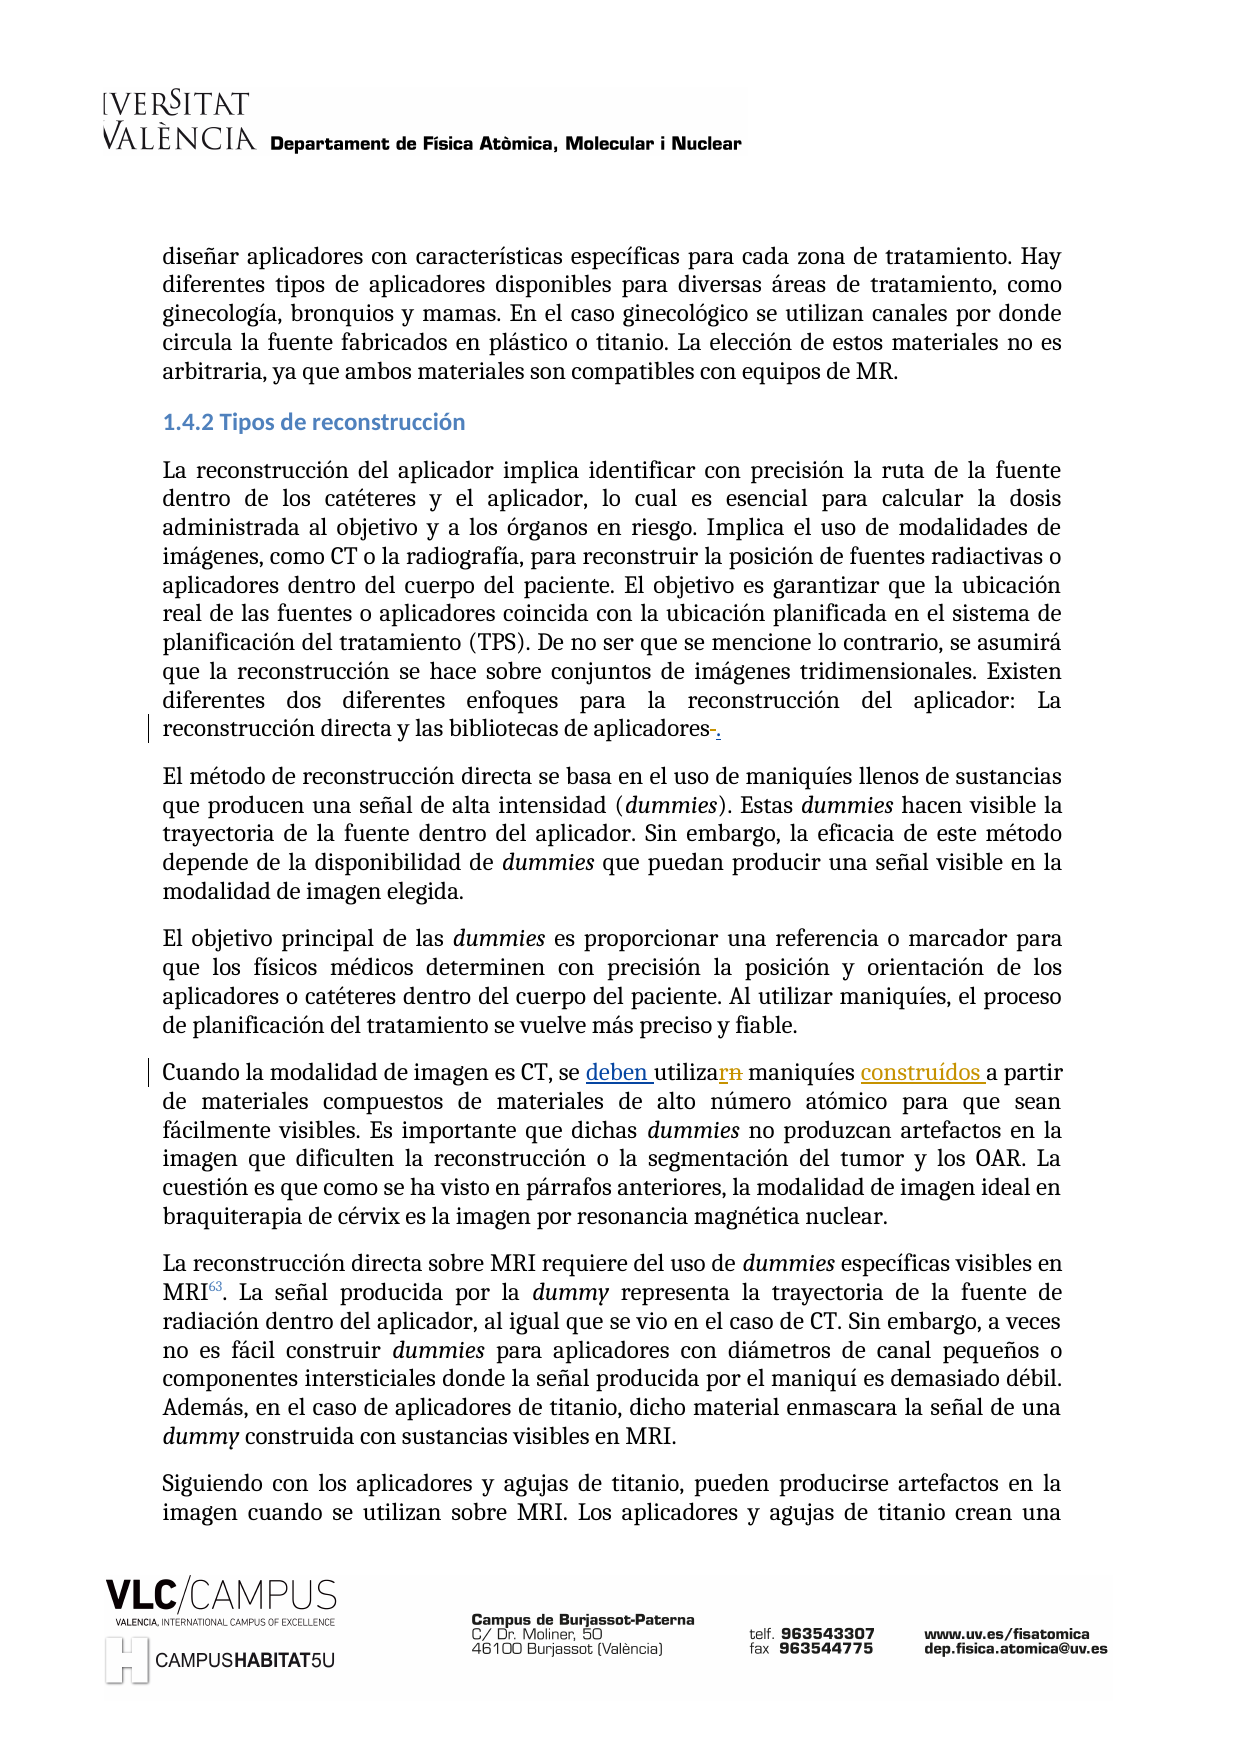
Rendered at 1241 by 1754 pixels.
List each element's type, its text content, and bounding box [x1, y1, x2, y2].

text El objetivo principal de las dummies es proporcionar una referencia o marcador para que los físicos médicos determinen con precisión la posición y orientación de los aplicadores o catéteres dentro del cuerpo del paciente. Al utilizar maniquíes, el proceso de planificación del tratamiento se vuelve más preciso y fiable. [162, 924, 1063, 1039]
text El método de reconstrucción directa se basa en el uso de maniquíes llenos de sustancias que producen una señal de alta intensidad (dummies). Estas dummies hacen visible la trayectoria de la fuente dentro del aplicador. Sin embargo, la eficacia de este método depende de la disponibilidad de dummies que puedan producir una señal visible en la modalidad de imagen elegida. [162, 762, 1063, 906]
picture [103, 87, 748, 156]
text La reconstrucción del aplicador implica identificar con precisión la ruta de la fuente dentro de los catéteres y el aplicador, lo cual es esencial para calcular la dosis administrada al objetivo y a los órganos en riesgo. Implica el uso de modalidades de imágenes, como CT o la radiografía, para reconstruir la posición de fuentes radiactivas o aplicadores dentro del cuerpo del paciente. El objetivo es garantizar que la ubicación real de las fuentes o aplicadores coincida con la ubicación planificada en el sistema de planificación del tratamiento (TPS). De no ser que se mencione lo contrario, se asumirá que la reconstrucción se hace sobre conjuntos de imágenes tridimensionales. Existen diferentes dos diferentes enfoques para la reconstrucción del aplicador: La reconstrucción directa y las bibliotecas de aplicadores [162, 456, 1063, 743]
picture [103, 1575, 1113, 1701]
text Cuando la modalidad de imagen es CT, se utiliza maniquíes a partir de materiales compuestos de materiales de alto número atómico para que sean fácilmente visibles. Es importante que dichas dummies no produzcan artefactos en la imagen que dificulten la reconstrucción o la segmentación del tumor y los OAR. La cuestión es que como se ha visto en párrafos anteriores, la modalidad de imagen ideal en braquiterapia de cérvix es la imagen por resonancia magnética nuclear. [162, 1058, 1063, 1231]
subtitle 1.4.2 Tipos de reconstrucción [162, 406, 1063, 437]
text La reconstrucción directa sobre MRI requiere del uso de dummies específicas visibles en MRI63. La señal producida por la dummy representa la trayectoria de la fuente de radiación dentro del aplicador, al igual que se vio en el caso de CT. Sin embargo, a veces no es fácil construir dummies para aplicadores con diámetros de canal pequeños o componentes intersticiales donde la señal producida por el maniquí es demasiado débil. Además, en el caso de aplicadores de titanio, dicho material enmascara la señal de una dummy construida con sustancias visibles en MRI. [162, 1249, 1063, 1451]
